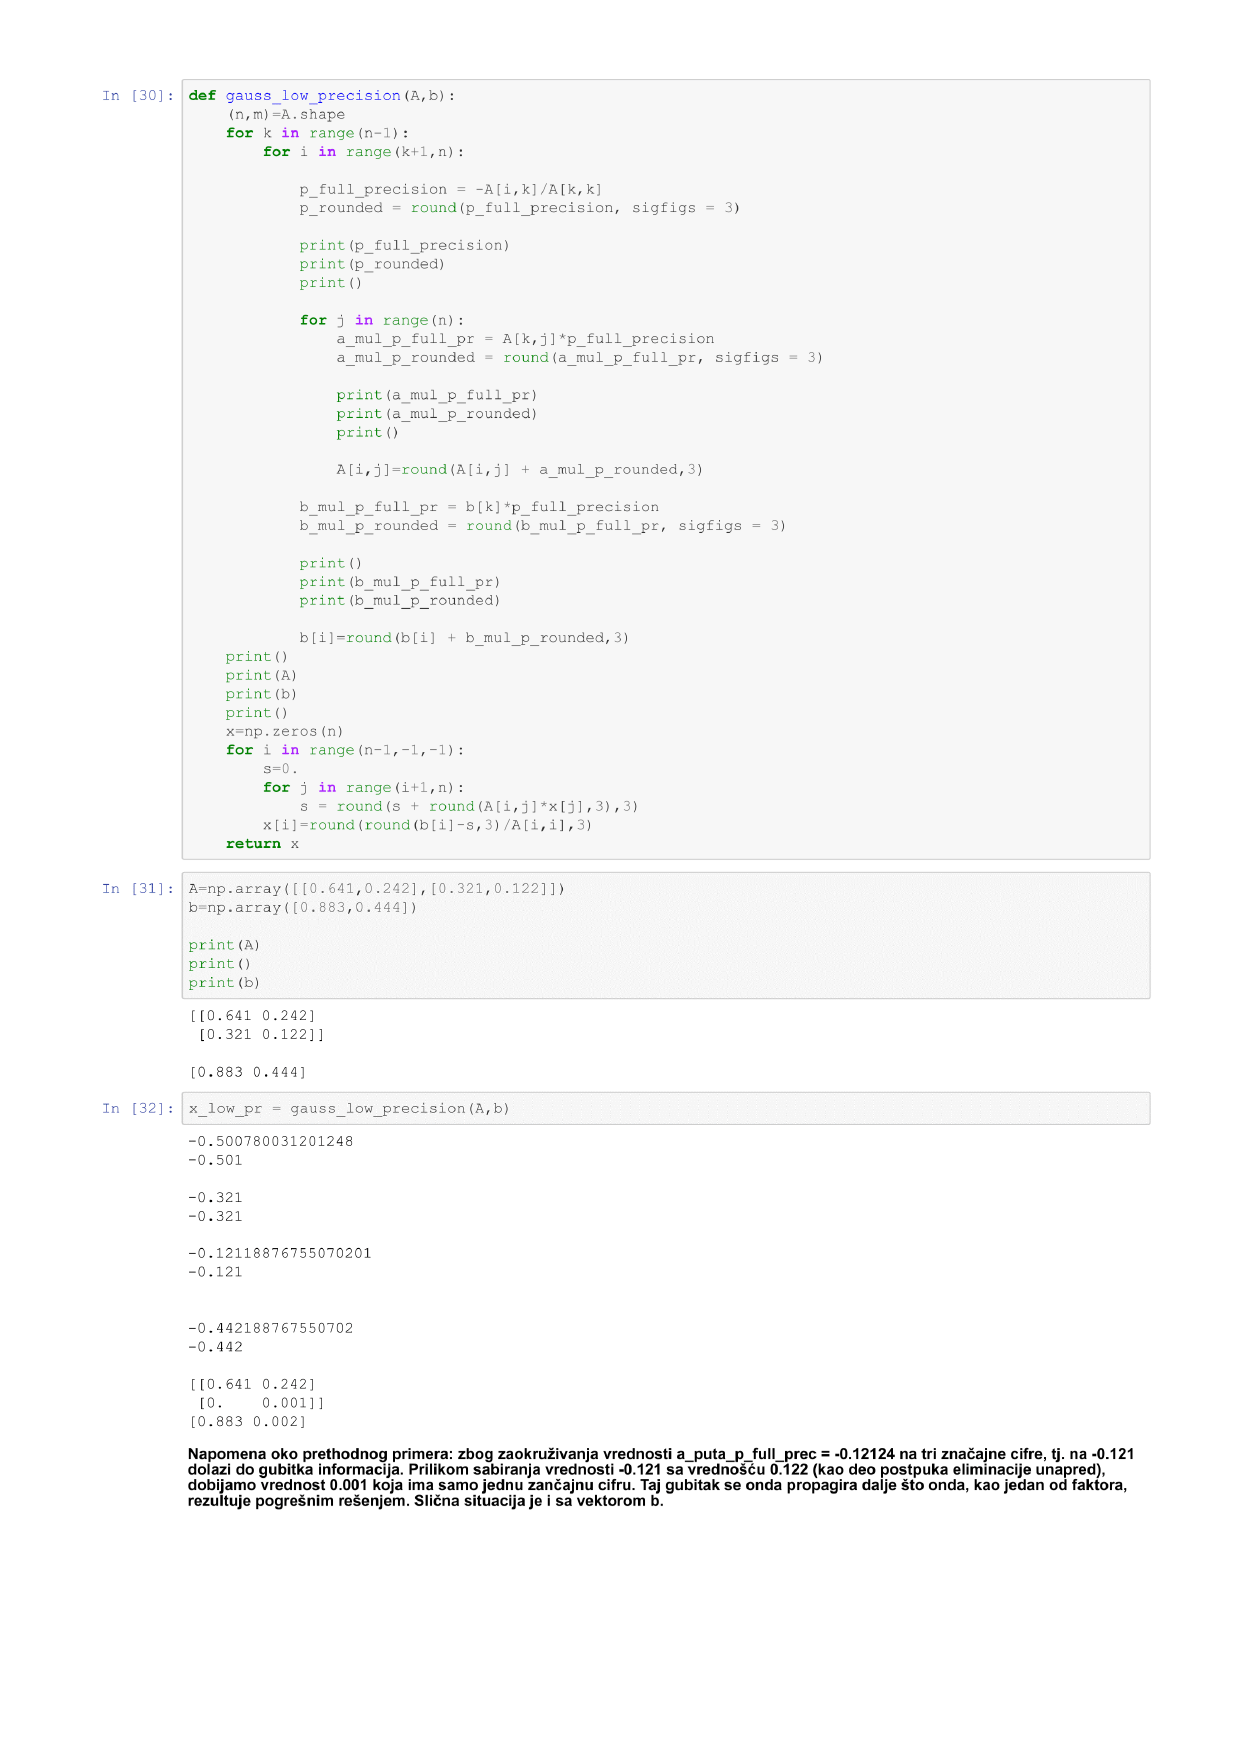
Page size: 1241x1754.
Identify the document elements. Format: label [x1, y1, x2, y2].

picture [75, 1434, 1166, 1515]
picture [75, 1085, 1166, 1432]
picture [75, 867, 1166, 1084]
picture [75, 75, 1166, 866]
